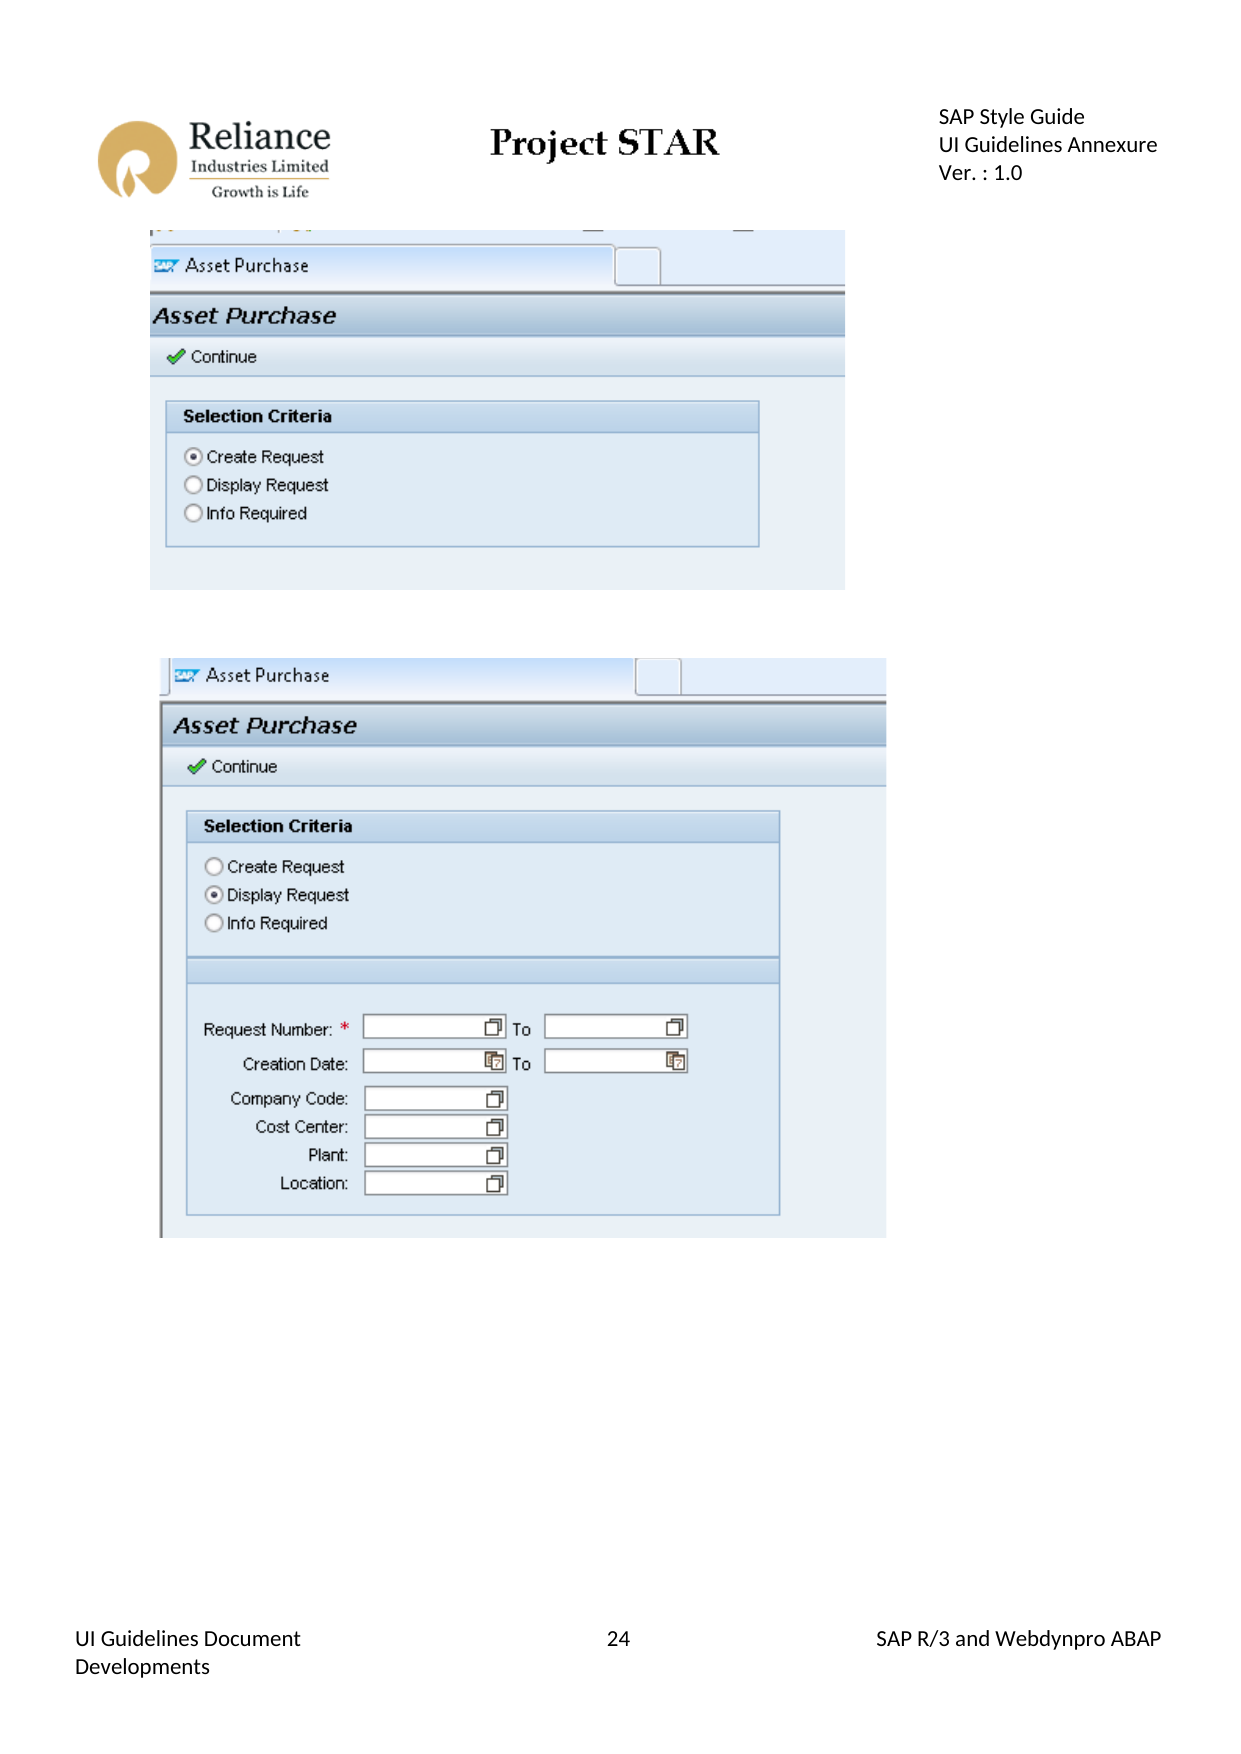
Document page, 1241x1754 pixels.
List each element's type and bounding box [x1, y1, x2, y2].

picture [155, 658, 887, 1238]
picture [466, 101, 756, 203]
picture [88, 101, 342, 203]
picture [150, 230, 846, 590]
